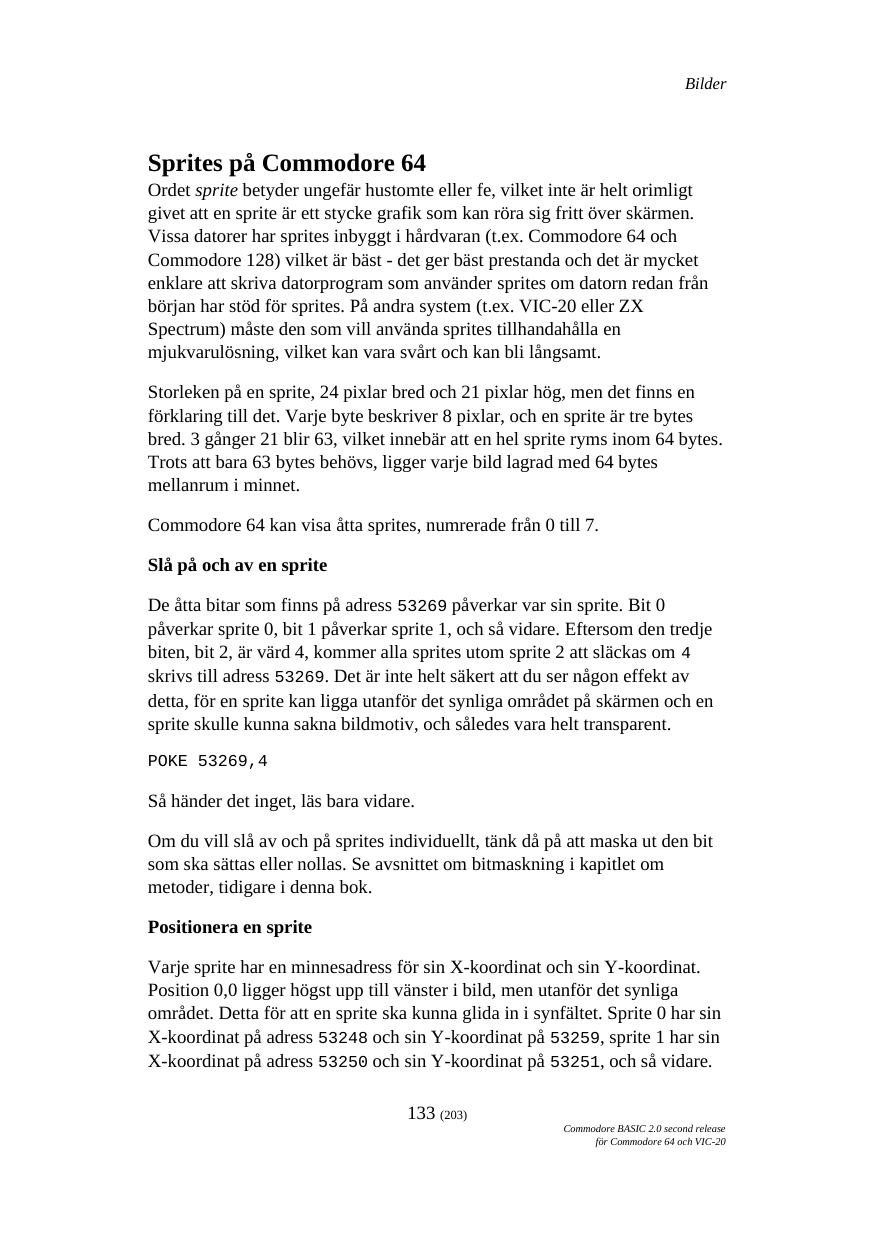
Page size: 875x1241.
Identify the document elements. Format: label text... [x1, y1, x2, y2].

text Positionera en sprite [148, 916, 726, 937]
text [148, 956, 726, 1072]
text Ordet sprite betyder ungefär hustomte eller fe, vilket inte är helt orimligt givet att en sprite är ett stycke grafik som kan röra sig fritt över skärmen. Vissa datorer har sprites inbyggt i hårdvaran (t.ex. Commodore 64 och Commodore 128) vilket är bäst - det ger bäst prestanda och det är mycket enklare att skriva datorprogram som använder sprites om datorn redan från början har stöd för sprites. På andra system (t.ex. VIC-20 eller ZX Spectrum) måste den som vill använda sprites tillhandahålla en mjukvarulösning, vilket kan vara svårt och kan bli långsamt. [148, 179, 726, 363]
text Slå på och av en sprite [148, 554, 726, 576]
text Om du vill slå av och på sprites individuellt, tänk då på att maska ut den bit som ska sättas eller nollas. Se avsnittet om bitmaskning i kapitlet om metoder, tidigare i denna bok. [148, 829, 726, 898]
subtitle Sprites på Commodore 64 [148, 148, 726, 176]
text Commodore 64 kan visa åtta sprites, numrerade från 0 till 7. [148, 514, 726, 536]
text De åtta bitar som finns på adress 53269 påverkar var sin sprite. Bit 0 påverkar sprite 0, bit 1 påverkar sprite 1, och så vidare. Eftersom den tredje biten, bit 2, är värd 4, kommer alla sprites utom sprite 2 att släckas om 4 skrivs till adress 53269. Det är inte helt säkert att du ser någon effekt av detta, för en sprite kan ligga utanför det synliga området på skärmen och en sprite skulle kunna sakna bildmotiv, och således vara helt transparent. [148, 594, 726, 734]
text Storleken på en sprite, 24 pixlar bred och 21 pixlar hög, men det finns en förklaring till det. Varje byte beskriver 8 pixlar, och en sprite är tre bytes bred. 3 gånger 21 blir 63, vilket innebär att en hel sprite ryms inom 64 bytes. Trots att bara 63 bytes behövs, ligger varje bild lagrad med 64 bytes mellanrum i minnet. [148, 381, 726, 496]
text POKE 53269,4 [148, 753, 726, 772]
text Så händer det inget, läs bara vidare. [148, 790, 726, 811]
